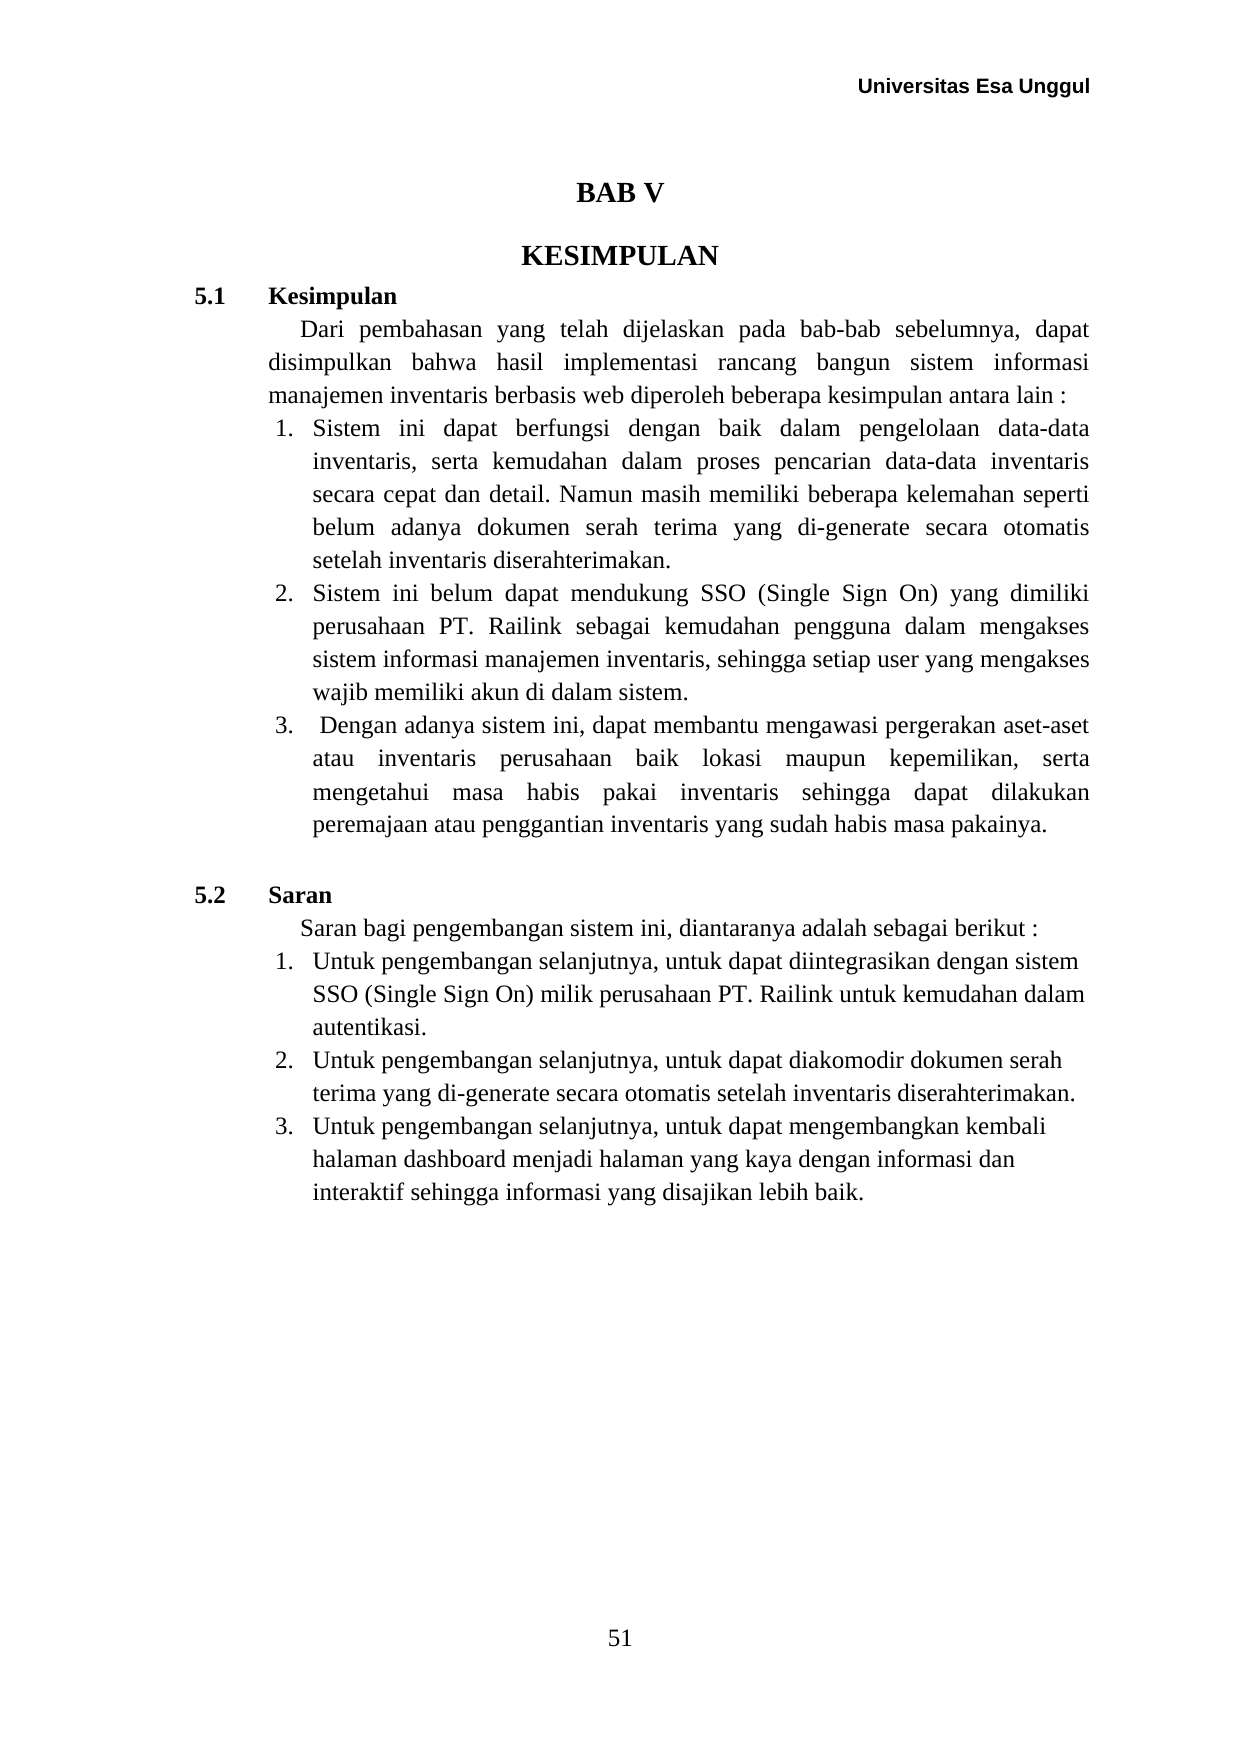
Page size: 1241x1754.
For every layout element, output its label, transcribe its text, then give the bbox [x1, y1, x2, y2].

text Saran bagi pengembangan sistem ini, diantaranya adalah sebagai berikut : [268, 913, 1090, 942]
subtitle BAB V [150, 175, 1090, 208]
list Sistem ini belum dapat mendukung SSO (Single Sign On) yang dimiliki perusahaan PT. Railink sebagai kemudahan pengguna dalam mengakses sistem informasi manajemen inventaris, sehingga setiap user yang mengakses wajib memiliki akun di dalam sistem. [275, 578, 1090, 706]
list Untuk pengembangan selanjutnya, untuk dapat diakomodir dokumen serah terima yang di-generate secara otomatis setelah inventaris diserahterimakan. [275, 1045, 1090, 1107]
list Dari pembahasan yang telah dijelaskan pada bab-bab sebelumnya, dapat disimpulkan bahwa hasil implementasi rancang bangun sistem informasi manajemen inventaris berbasis web diperoleh beberapa kesimpulan antara lain : [268, 314, 1090, 409]
list Dengan adanya sistem ini, dapat membantu mengawasi pergerakan aset-aset atau inventaris perusahaan baik lokasi maupun kepemilikan, serta mengetahui masa habis pakai inventaris sehingga dapat dilakukan peremajaan atau penggantian inventaris yang sudah habis masa pakainya. [275, 711, 1090, 838]
list Sistem ini dapat berfungsi dengan baik dalam pengelolaan data-data inventaris, serta kemudahan dalam proses pencarian data-data inventaris secara cepat dan detail. Namun masih memiliki beberapa kelemahan seperti belum adanya dokumen serah terima yang di-generate secara otomatis setelah inventaris diserahterimakan. [275, 413, 1090, 574]
subtitle Saran [194, 880, 1090, 908]
subtitle Kesimpulan [194, 281, 1090, 310]
list Untuk pengembangan selanjutnya, untuk dapat diintegrasikan dengan sistem SSO (Single Sign On) milik perusahaan PT. Railink untuk kemudahan dalam autentikasi. [275, 946, 1090, 1041]
subtitle KESIMPULAN [150, 238, 1090, 272]
list Untuk pengembangan selanjutnya, untuk dapat mengembangkan kembali halaman dashboard menjadi halaman yang kaya dengan informasi dan interaktif sehingga informasi yang disajikan lebih baik. [275, 1111, 1090, 1206]
